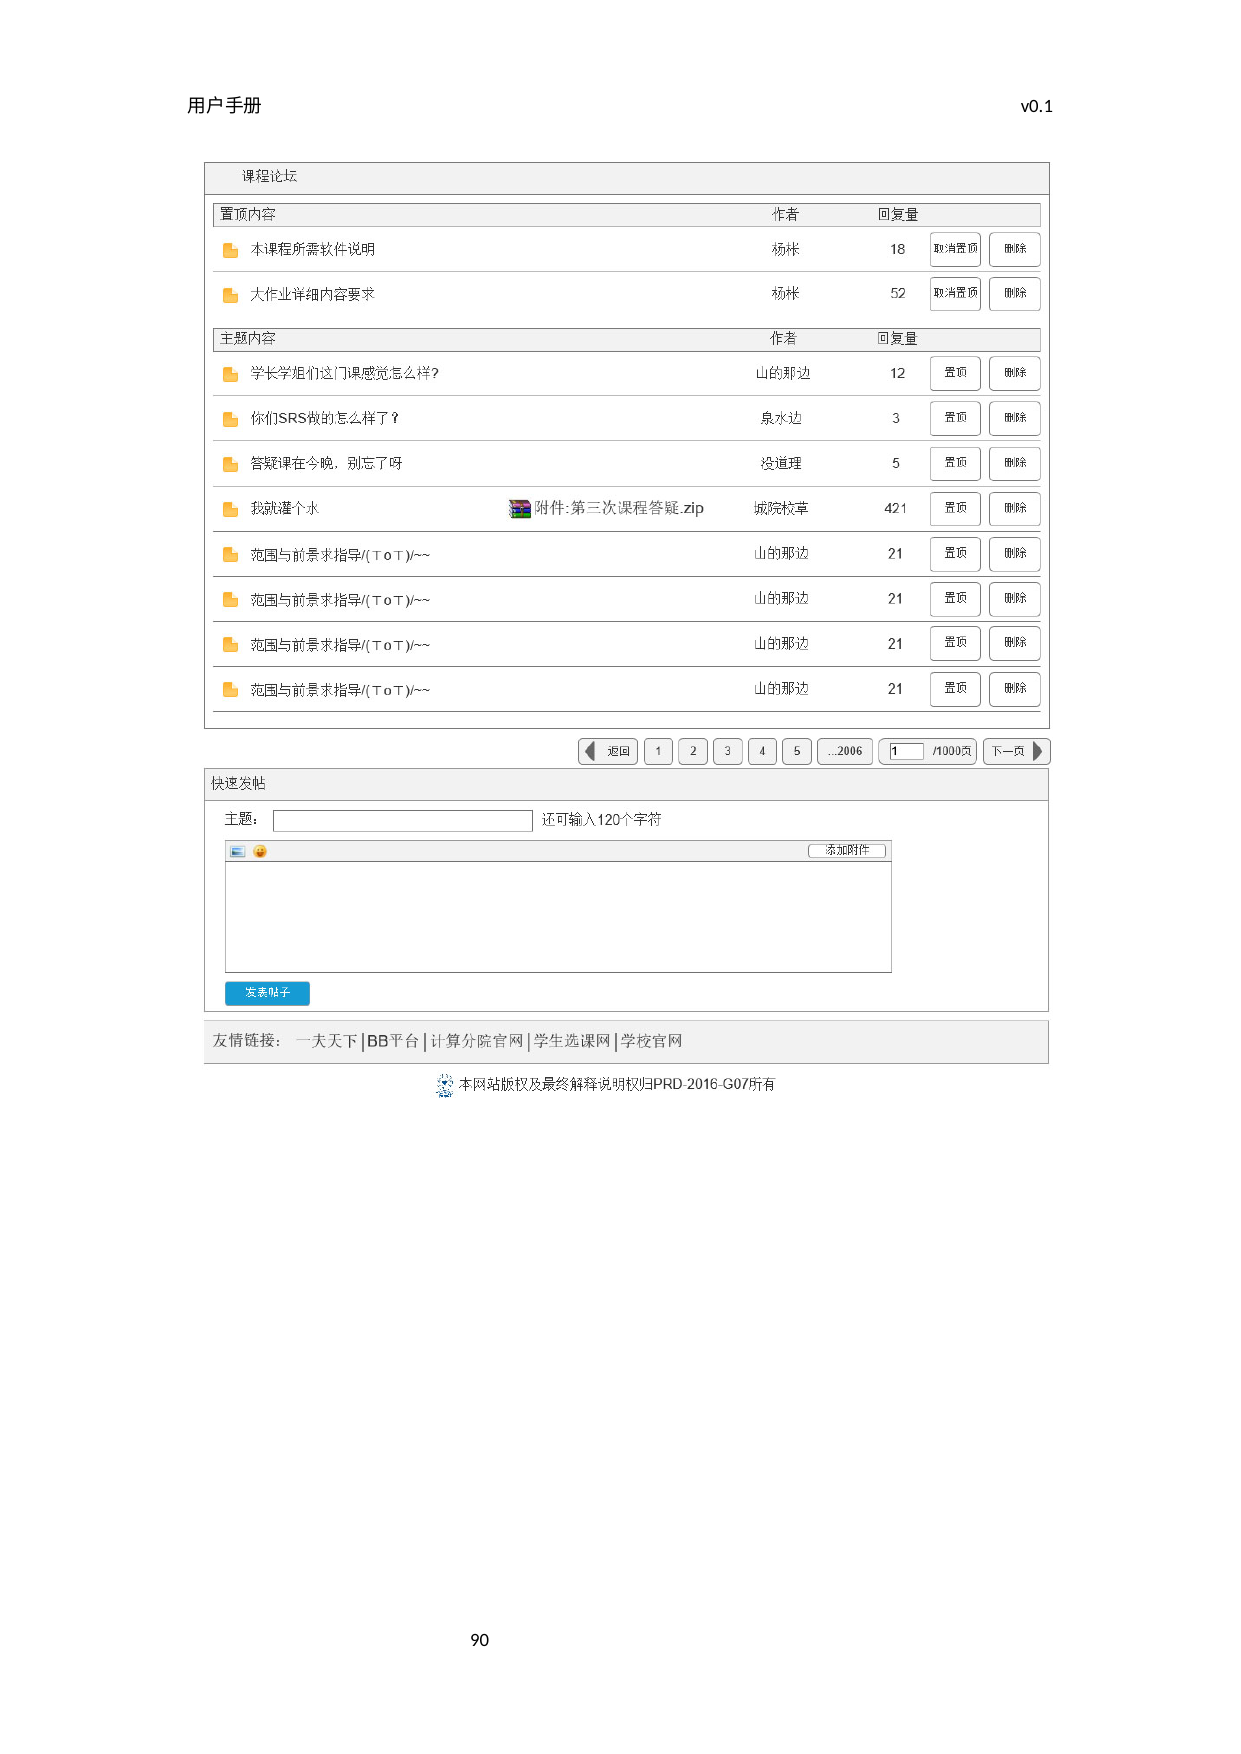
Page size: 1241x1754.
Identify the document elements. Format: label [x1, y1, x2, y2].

picture [187, 162, 1053, 1144]
